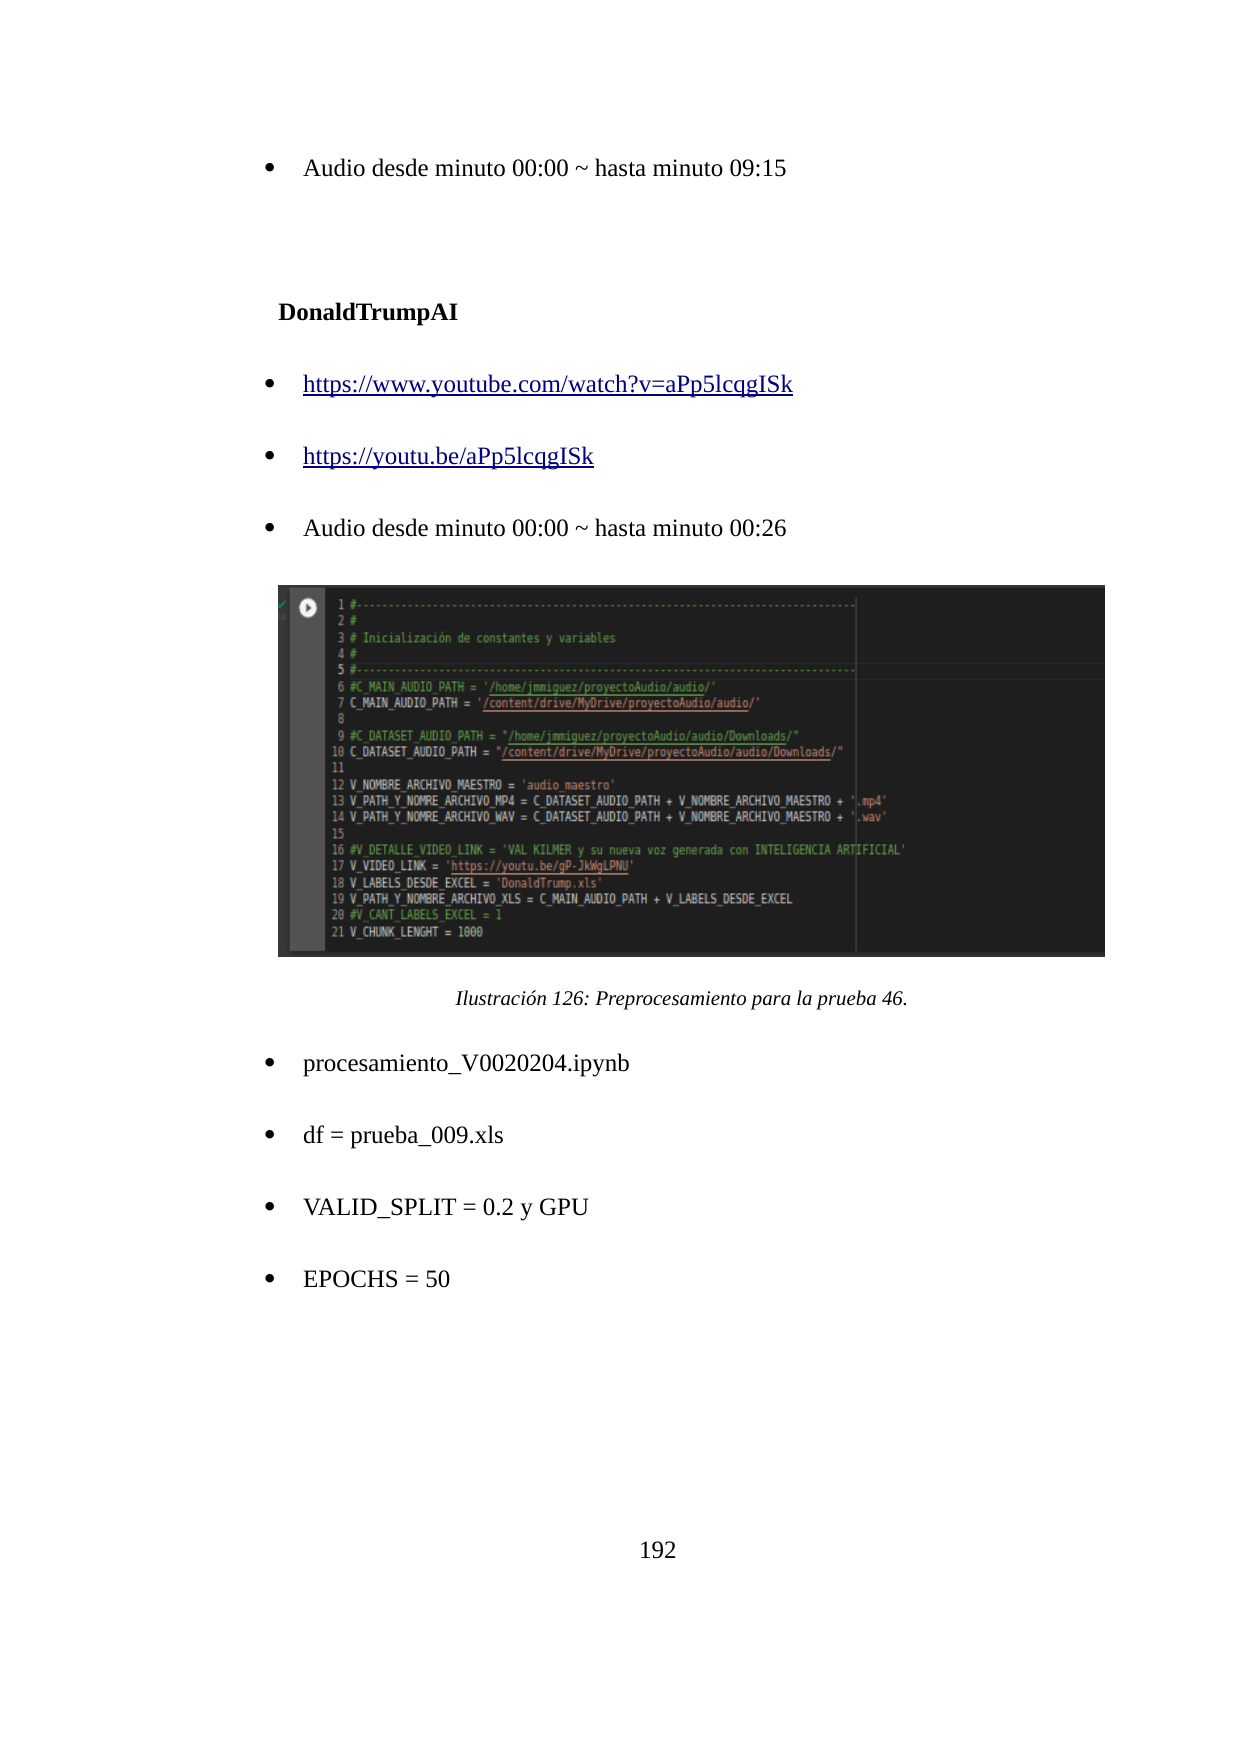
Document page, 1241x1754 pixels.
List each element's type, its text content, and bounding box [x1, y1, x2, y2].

list Audio desde minuto 00:00 ~ hasta minuto 09:15 [265, 153, 1087, 182]
text DonaldTrumpAI [228, 297, 1087, 326]
picture [278, 585, 1105, 957]
list df = prueba_009.xls [265, 1120, 1087, 1149]
list https://youtu.be/aPp5lcqgISk [265, 441, 1087, 470]
list procesamiento_V0020204.ipynb [265, 1048, 1087, 1077]
text Ilustración 126: Preprocesamiento para la prueba 46. [228, 986, 1087, 1010]
list EPOCHS = 50 [265, 1264, 1087, 1293]
list https://www.youtube.com/watch?v=aPp5lcqgISk [265, 369, 1087, 398]
list VALID_SPLIT = 0.2 y GPU [265, 1192, 1087, 1221]
list Audio desde minuto 00:00 ~ hasta minuto 00:26 [265, 513, 1087, 542]
